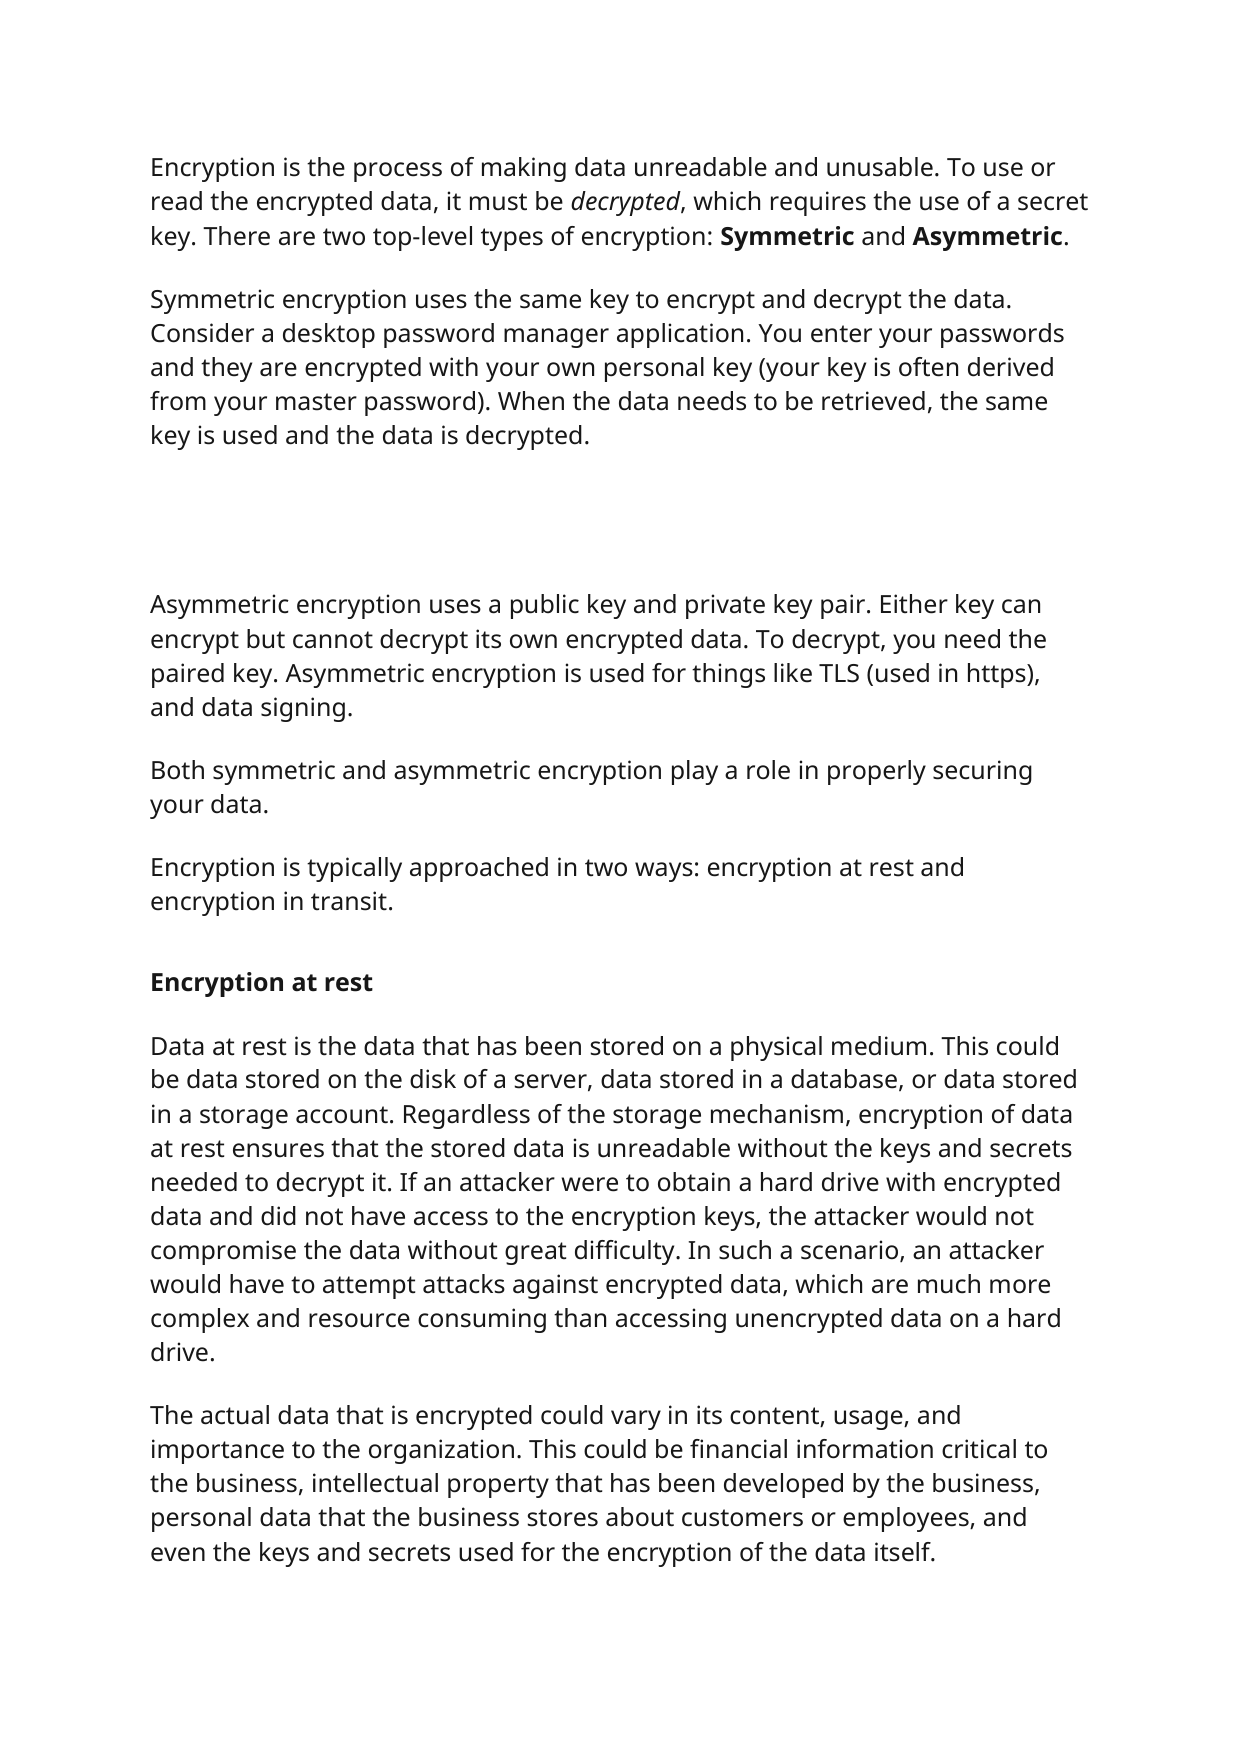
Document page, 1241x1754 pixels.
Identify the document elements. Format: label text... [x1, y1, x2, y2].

text Both symmetric and asymmetric encryption play a role in properly securing your data. [150, 753, 1090, 821]
text Asymmetric encryption uses a public key and private key pair. Either key can encrypt but cannot decrypt its own encrypted data. To decrypt, you need the paired key. Asymmetric encryption is used for things like TLS (used in https), and data signing. [150, 587, 1090, 723]
text Data at rest is the data that has been stored on a physical medium. This could be data stored on the disk of a server, data stored in a database, or data stored in a storage account. Regardless of the storage mechanism, encryption of data at rest ensures that the stored data is unreadable without the keys and secrets needed to decrypt it. If an attacker were to obtain a hard drive with encrypted data and did not have access to the encryption keys, the attacker would not compromise the data without great difficulty. In such a scenario, an attacker would have to attempt attacks against encrypted data, which are much more complex and resource consuming than accessing unencrypted data on a hard drive. [150, 1028, 1090, 1369]
text Encryption is the process of making data unreadable and unusable. To use or read the encrypted data, it must be decrypted, which requires the use of a secret key. There are two top-level types of encryption: Symmetric and Asymmetric. [150, 150, 1090, 252]
subtitle Encryption at rest [150, 965, 1090, 999]
text Symmetric encryption uses the same key to encrypt and decrypt the data. Consider a desktop password manager application. You enter your passwords and they are encrypted with your own personal key (your key is often derived from your master password). When the data needs to be retrieved, the same key is used and the data is decrypted. [150, 281, 1090, 452]
text Encryption is typically approached in two ways: encryption at rest and encryption in transit. [150, 850, 1090, 918]
text The actual data that is encrypted could vary in its content, usage, and importance to the organization. This could be financial information critical to the business, intellectual property that has been developed by the business, personal data that the business stores about customers or employees, and even the keys and secrets used for the encryption of the data itself. [150, 1398, 1090, 1568]
